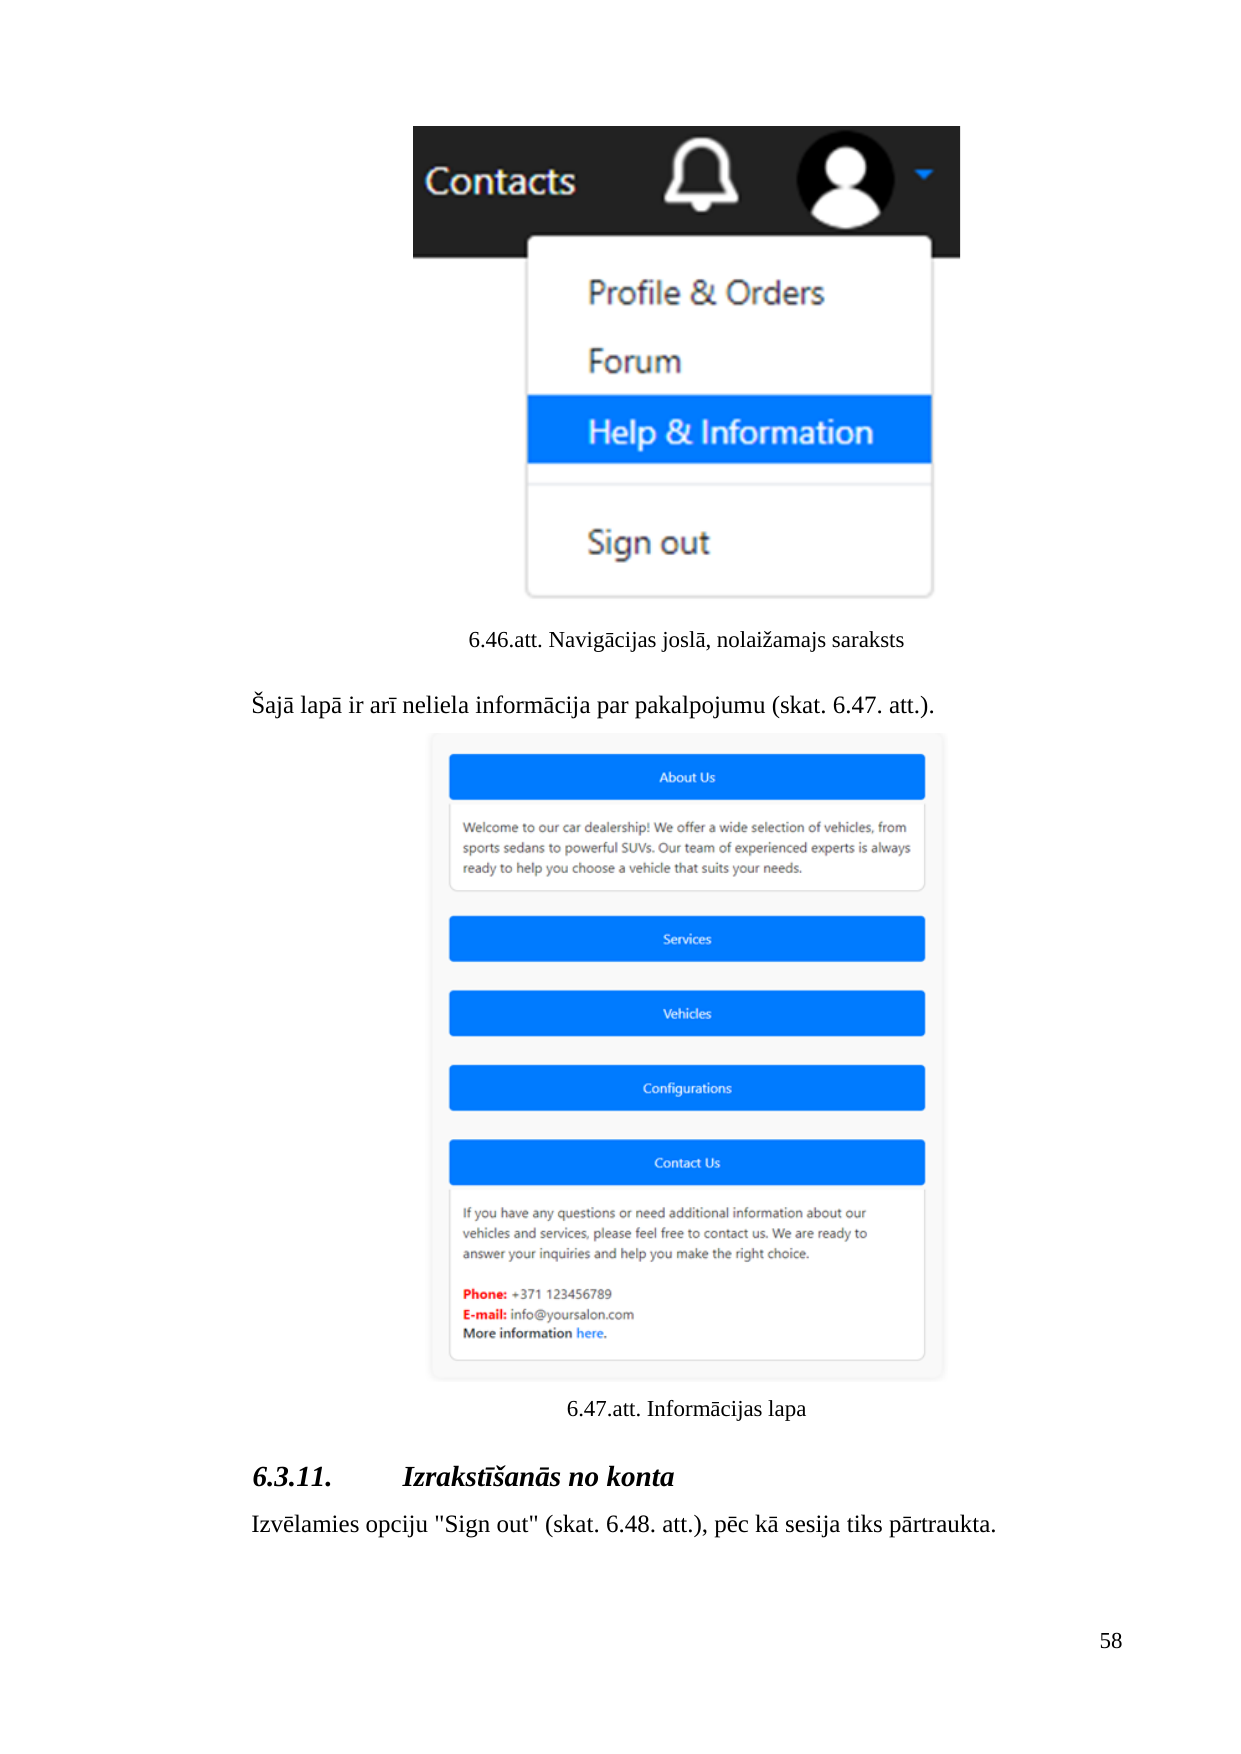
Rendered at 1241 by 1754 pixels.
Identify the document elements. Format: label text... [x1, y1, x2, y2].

text 6.46.att. Navigācijas joslā, nolaižamajs saraksts [177, 626, 1122, 652]
picture [413, 126, 961, 613]
text Izvēlamies opciju "Sign out" (skat. 6.48. att.), pēc kā sesija tiks pārtraukta. [177, 1509, 1122, 1538]
text 6.47.att. Informācijas lapa [177, 1395, 1122, 1421]
picture [425, 733, 949, 1382]
text Šajā lapā ir arī neliela informācija par pakalpojumu (skat. 6.47. att.). [177, 690, 1122, 719]
list Izrakstīšanās no konta [252, 1459, 1122, 1493]
